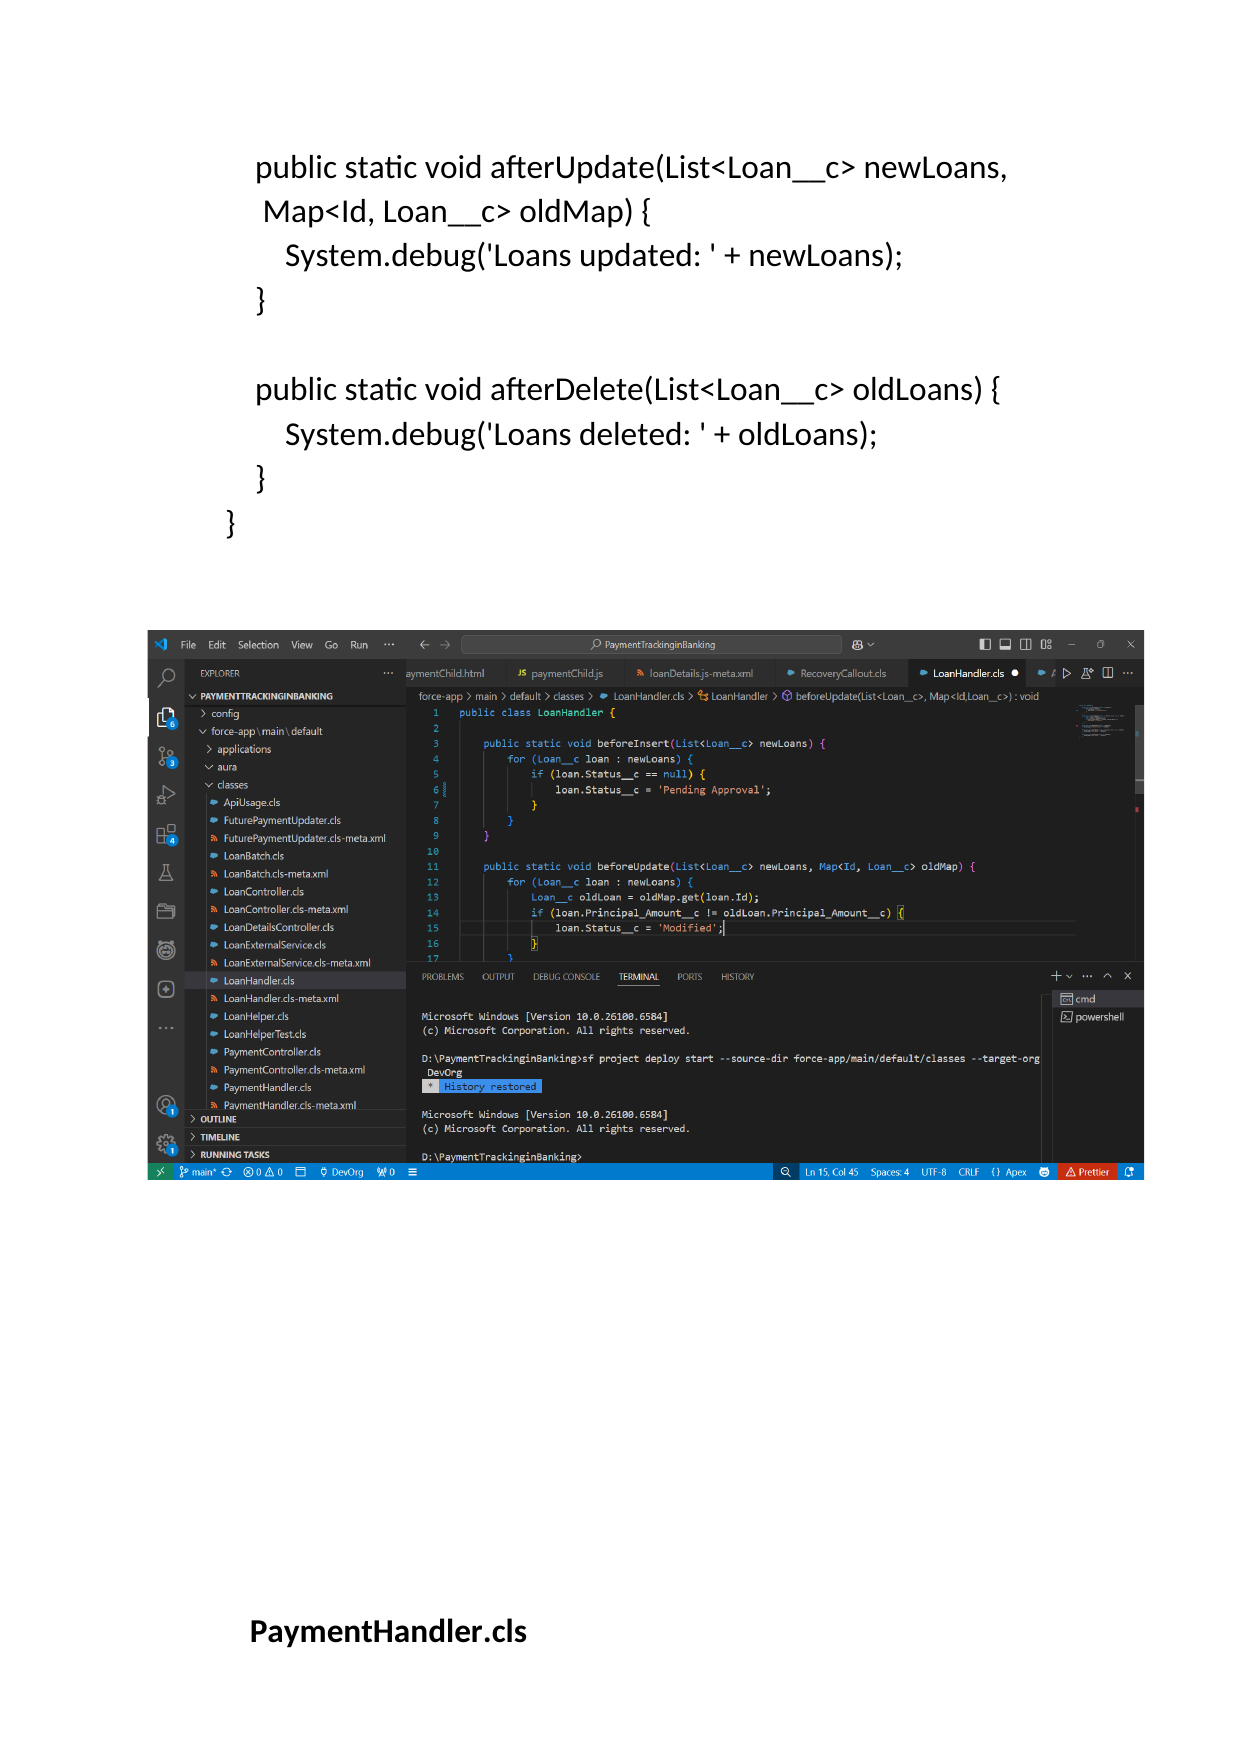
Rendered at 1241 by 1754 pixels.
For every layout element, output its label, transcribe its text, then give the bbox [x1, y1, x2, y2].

text } [225, 457, 1040, 498]
picture [147, 630, 1145, 1180]
text System.debug('Loans deleted: ' + oldLoans); [225, 413, 1040, 453]
text public static void afterUpdate(List<Loan__c> newLoans, Map<Id, Loan__c> oldMap) { [225, 146, 1040, 231]
text } [225, 502, 1040, 543]
text public static void afterDelete(List<Loan__c> oldLoans) { [225, 368, 1040, 409]
text PaymentHandler.cls [148, 1610, 1181, 1651]
text System.debug('Loans updated: ' + newLoans); [225, 234, 1040, 275]
text } [225, 279, 1040, 320]
